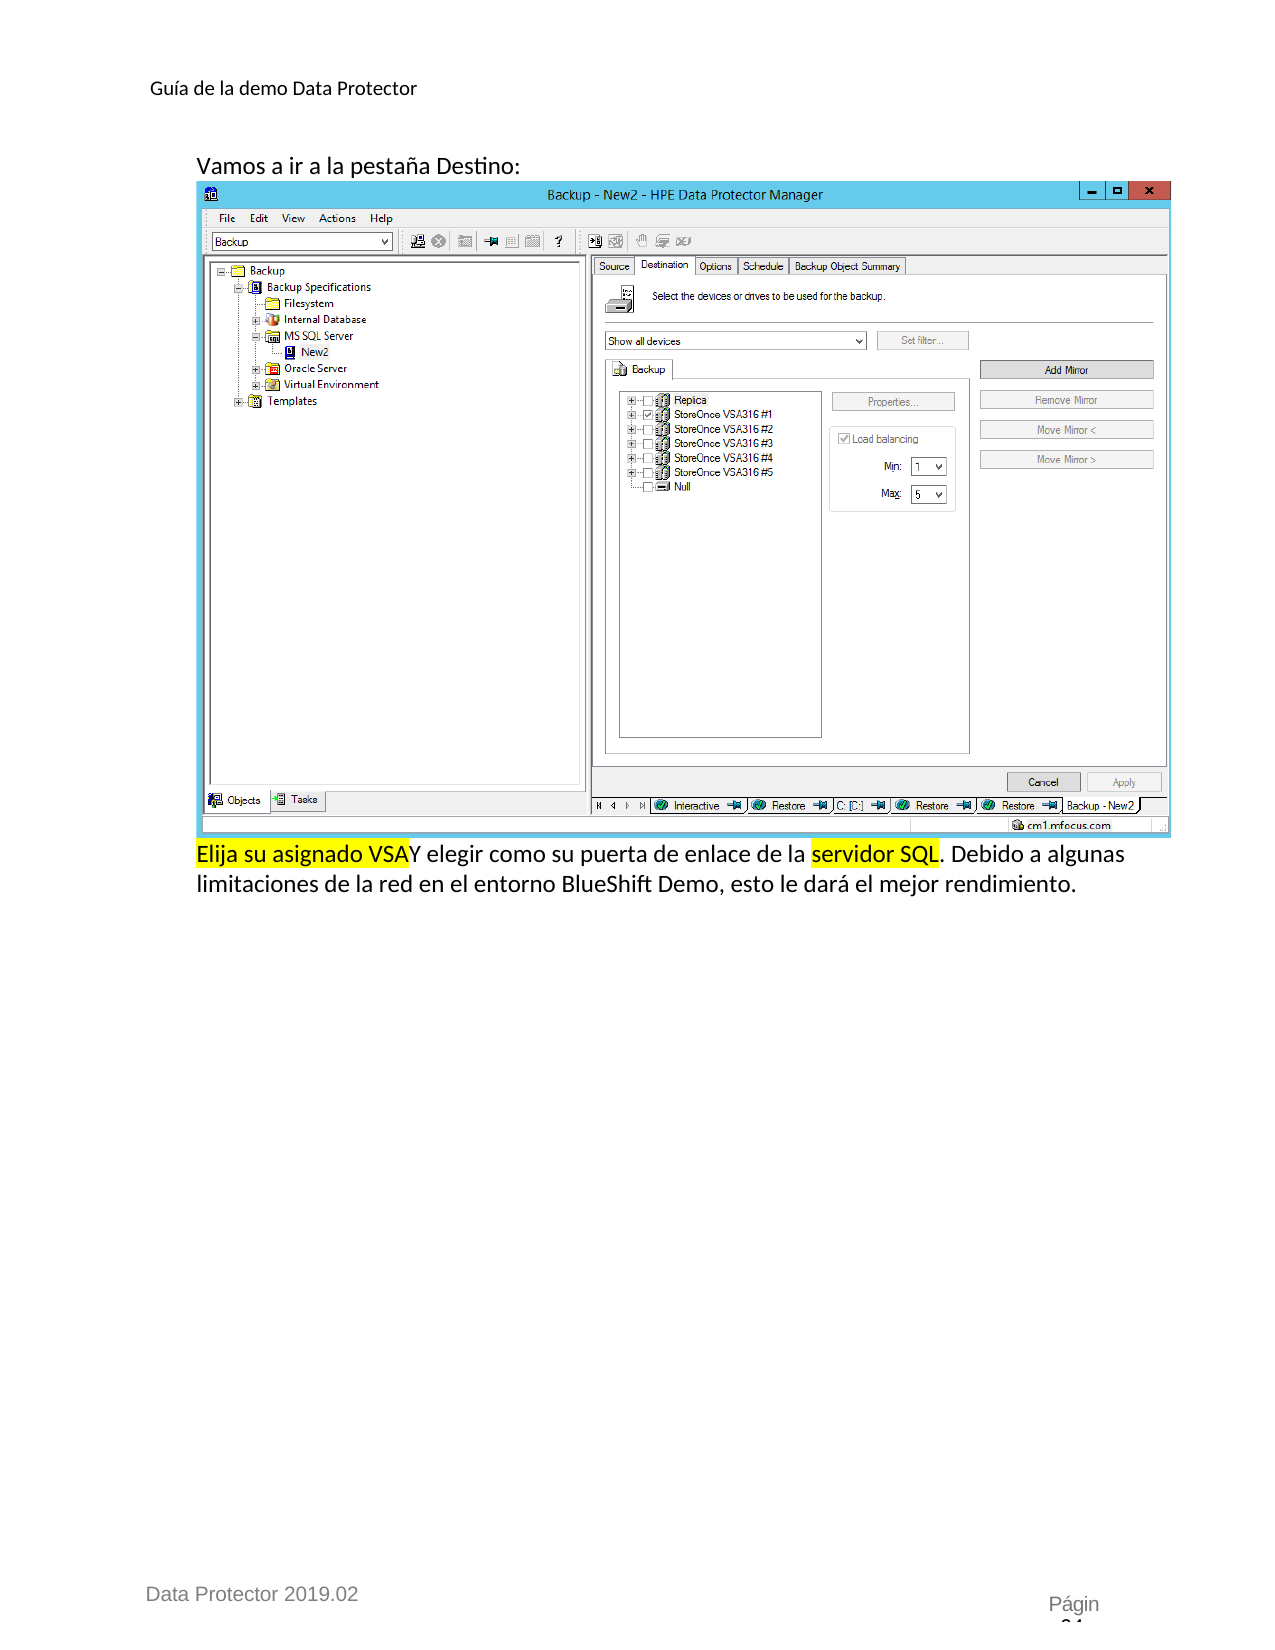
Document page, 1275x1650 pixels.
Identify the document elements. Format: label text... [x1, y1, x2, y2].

picture [196, 181, 1172, 838]
text Elija su asignado VSAY elegir como su puerta de enlace de la servidor SQL. Debido a algunas limitaciones de la red en el entorno BlueShift Demo, esto le dará el mejor rendimiento. [196, 838, 1125, 899]
text Vamos a ir a la pestaña Destino: [196, 150, 1125, 181]
